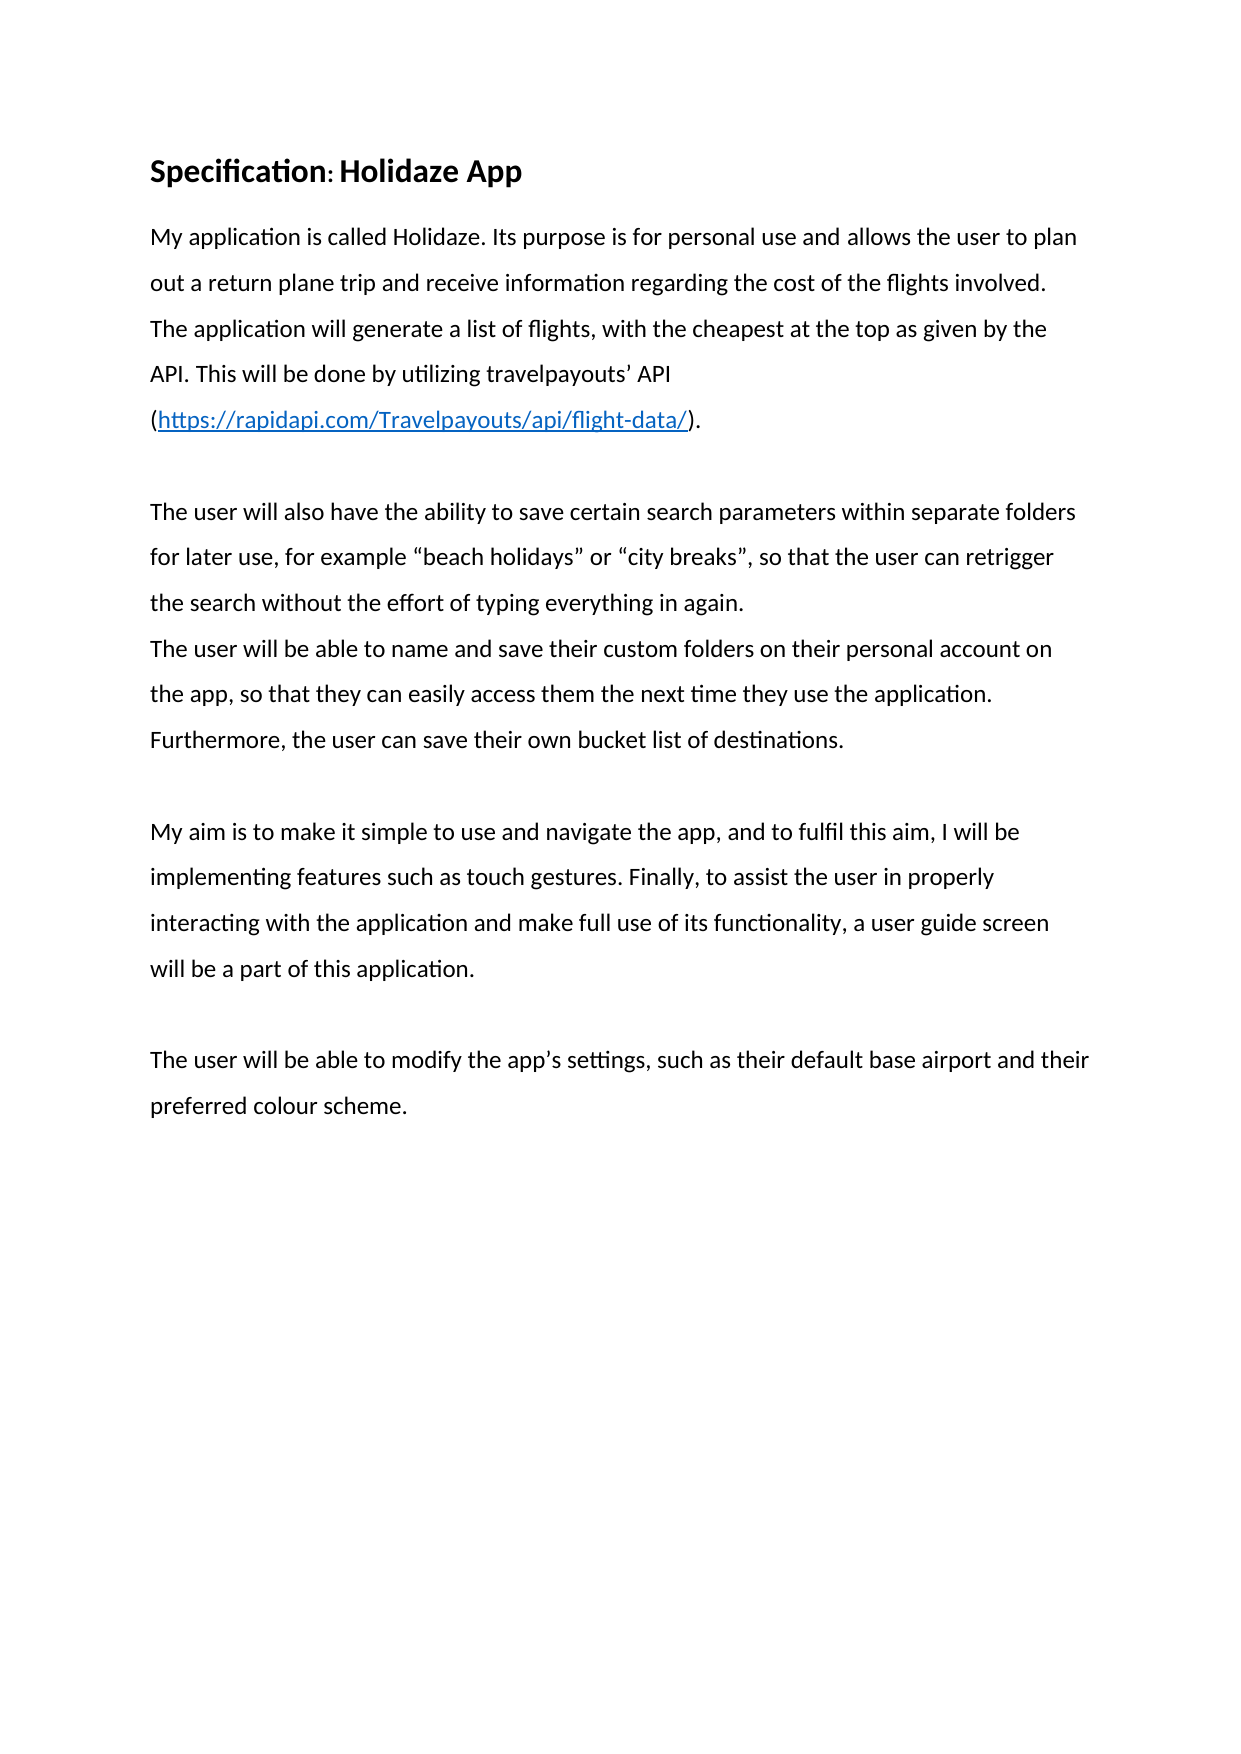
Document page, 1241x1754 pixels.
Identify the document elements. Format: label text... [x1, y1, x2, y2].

text The user will be able to modify the app’s settings, such as their default base airport and their preferred colour scheme. [150, 1044, 1090, 1121]
text My aim is to make it simple to use and navigate the app, and to fulfil this aim, I will be implementing features such as touch gestures. Finally, to assist the user in properly interacting with the application and make full use of its functionality, a user guide screen will be a part of this application. [150, 816, 1090, 983]
text The user will also have the ability to save certain search parameters within separate folders for later use, for example “beach holidays” or “city breaks”, so that the user can retrigger the search without the effort of typing everything in again. [150, 496, 1090, 618]
text The user will be able to name and save their custom folders on their personal account on the app, so that they can easily access them the next time they use the application. [150, 633, 1090, 709]
text My application is called Holidaze. Its purpose is for personal use and allows the user to plan out a return plane trip and receive information regarding the cost of the flights involved. The application will generate a list of flights, with the cheapest at the top as given by the API. This will be done by utilizing travelpayouts’ API (https://rapidapi.com/Travelpayouts/api/flight-data/). [150, 221, 1090, 435]
text Furthermore, the user can save their own bucket list of destinations. [150, 724, 1090, 755]
text Specification: Holidaze App [150, 150, 1090, 191]
